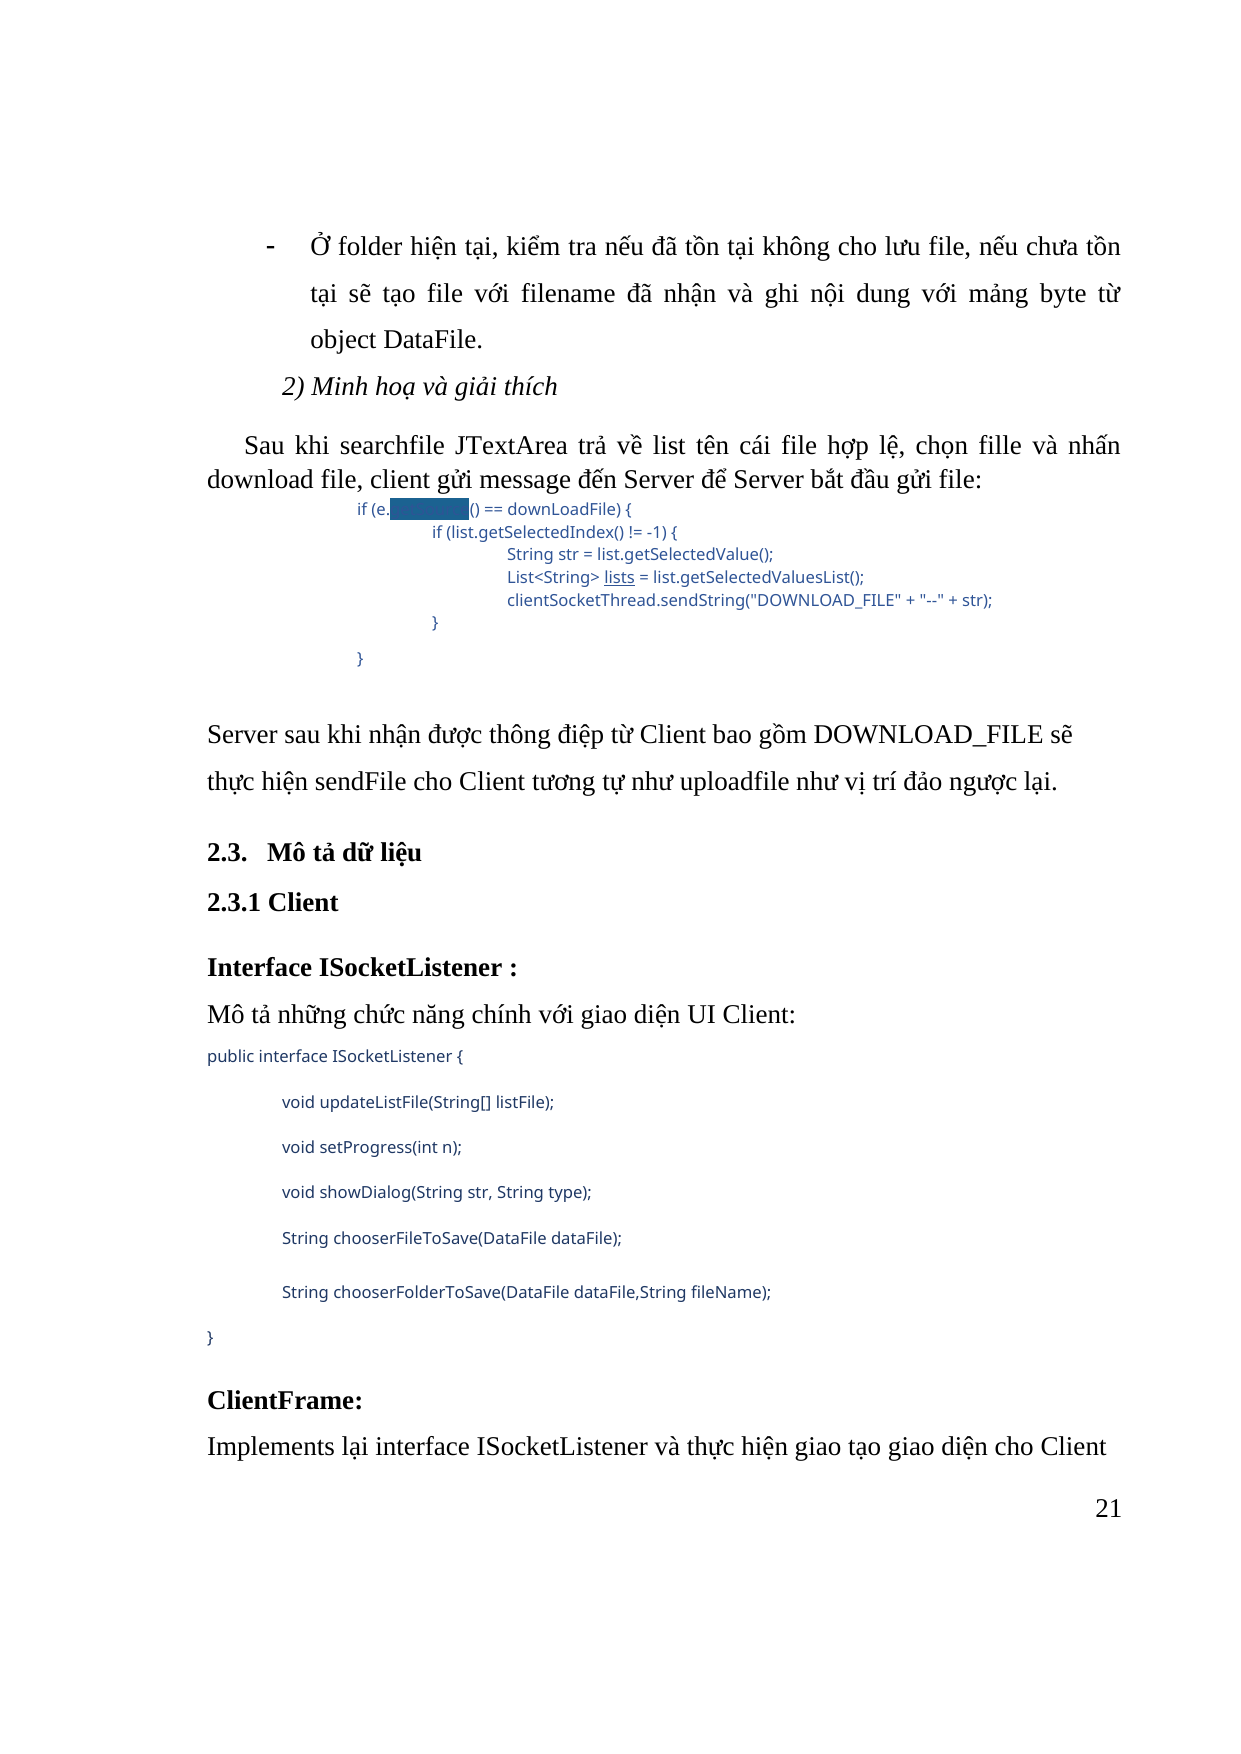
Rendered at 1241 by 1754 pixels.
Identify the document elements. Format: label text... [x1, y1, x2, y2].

subtitle 2.3.1 Client [207, 886, 1122, 917]
text } [207, 646, 1122, 669]
text public interface ISocketListener { [207, 1045, 1122, 1068]
text Server sau khi nhận được thông điệp từ Client bao gồm DOWNLOAD_FILE sẽ thực hiện sendFile cho Client tương tự như uploadfile như vị trí đảo ngược lại. [207, 718, 1122, 796]
text Mô tả những chức năng chính với giao diện UI Client: [207, 998, 1122, 1029]
text String chooserFileToSave(DataFile dataFile); [207, 1227, 1122, 1249]
text if (e.getSource() == downLoadFile) { [282, 498, 390, 520]
text } [207, 611, 1122, 634]
subtitle 2) Minh hoạ và giải thích [207, 370, 1122, 401]
text ClientFrame: [207, 1384, 1122, 1415]
text void showDialog(String str, String type); [207, 1181, 1122, 1204]
text String chooserFolderToSave(DataFile dataFile,String fileName); [207, 1280, 1122, 1303]
text if (list.getSelectedIndex() != -1) { [207, 520, 1122, 543]
text Interface ISocketListener : [207, 952, 1122, 983]
text Sau khi searchfile JTextArea trả về list tên cái file hợp lệ, chọn fille và nhấn download file, client gửi message đến Server để Server bắt đầu gửi file: [207, 429, 1122, 494]
subtitle Mô tả dữ liệu [207, 836, 1122, 867]
text Implements lại interface ISocketListener và thực hiện giao tạo giao diện cho Client [207, 1430, 1122, 1462]
text List<String> lists = list.getSelectedValuesList(); [207, 566, 1122, 588]
text clientSocketThread.sendString("DOWNLOAD_FILE" + "--" + str); [207, 588, 1122, 611]
text if (e.getSource() == downLoadFile) { [469, 498, 1122, 520]
text Ở folder hiện tại, kiểm tra nếu đã tồn tại không cho lưu file, nếu chưa tồn tại sẽ tạo file với filename đã nhận và ghi nội dung với mảng byte từ object DataFile. [266, 230, 1122, 354]
text String str = list.getSelectedValue(); [207, 543, 1122, 566]
text } [207, 1326, 1122, 1348]
text void updateListFile(String[] listFile); [207, 1090, 1122, 1113]
text void setProgress(int n); [207, 1136, 1122, 1158]
